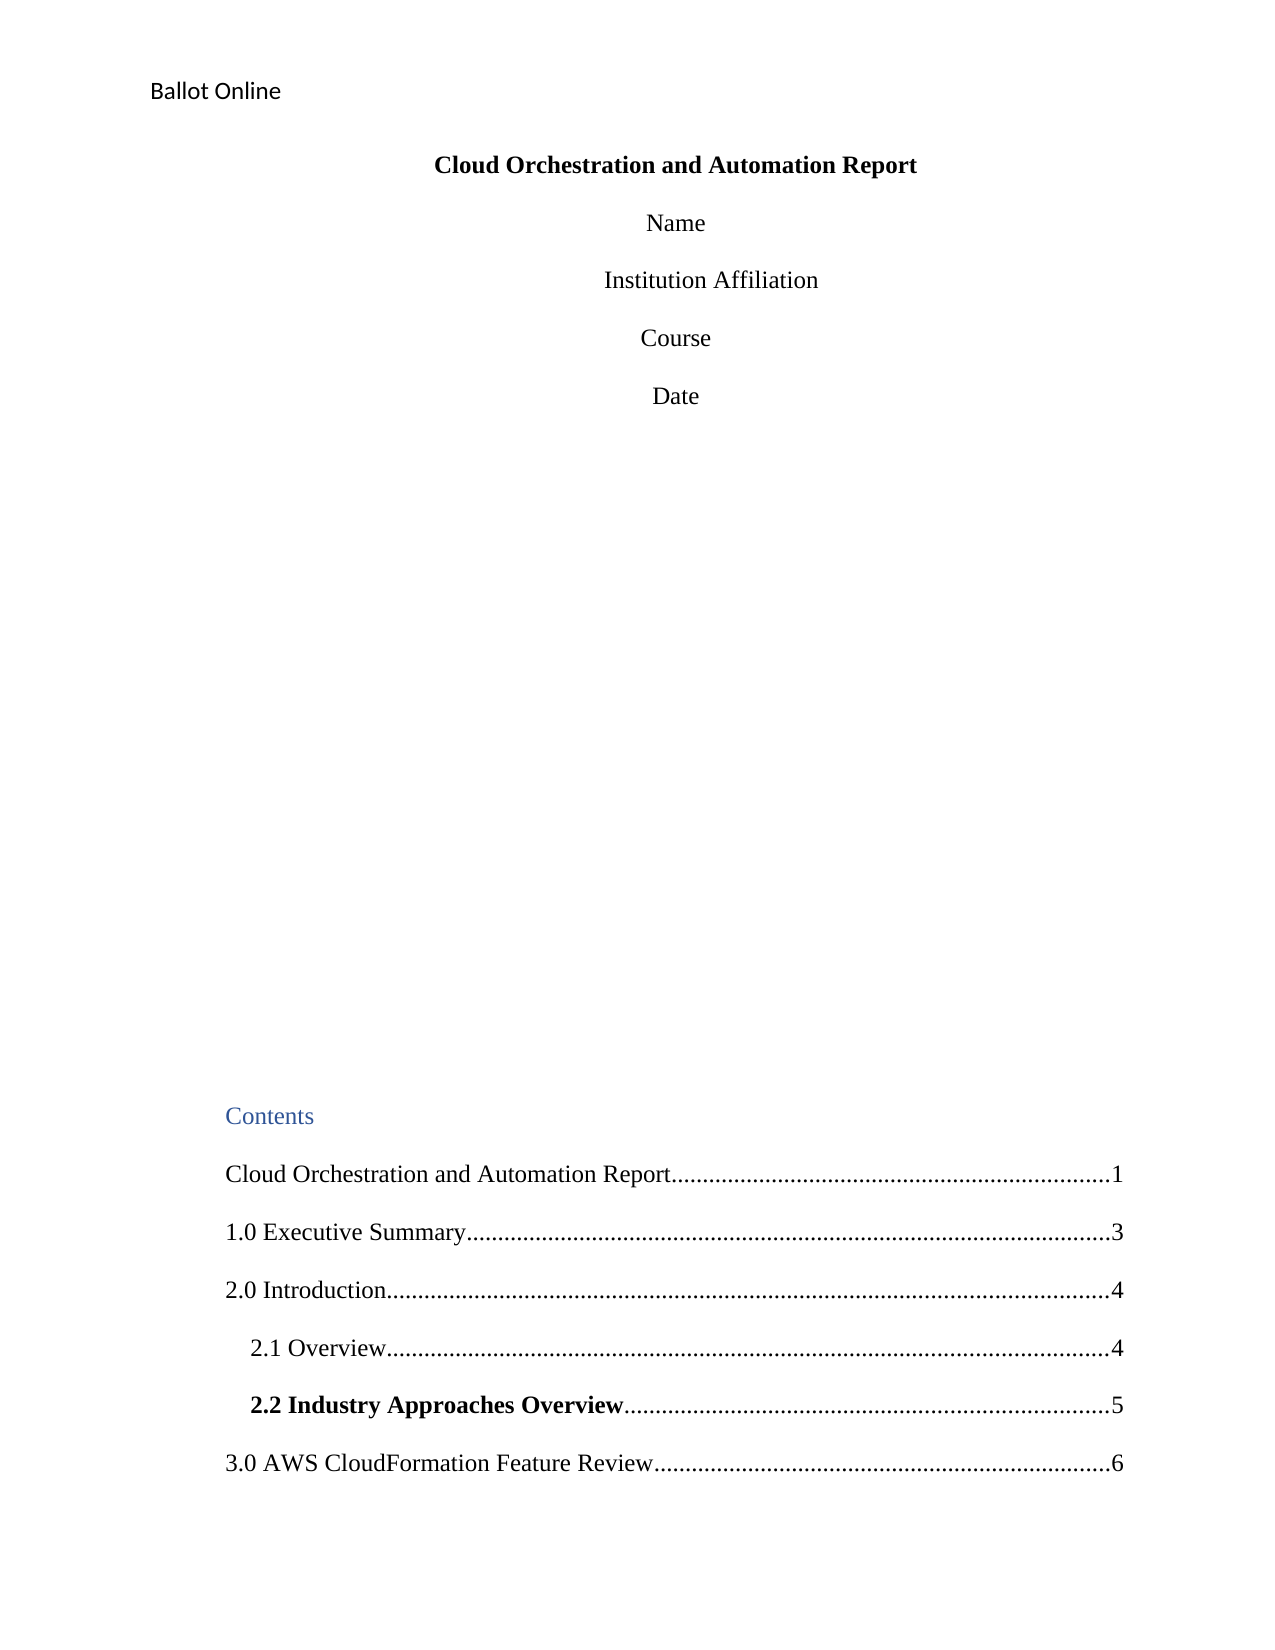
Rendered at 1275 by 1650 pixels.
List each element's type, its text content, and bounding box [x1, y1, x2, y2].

subtitle Cloud Orchestration and Automation Report [152, 150, 1124, 178]
text Name [154, 208, 1122, 236]
text Institution Affiliation [529, 266, 1124, 294]
text Course [154, 323, 1123, 352]
text Date [154, 381, 1122, 410]
